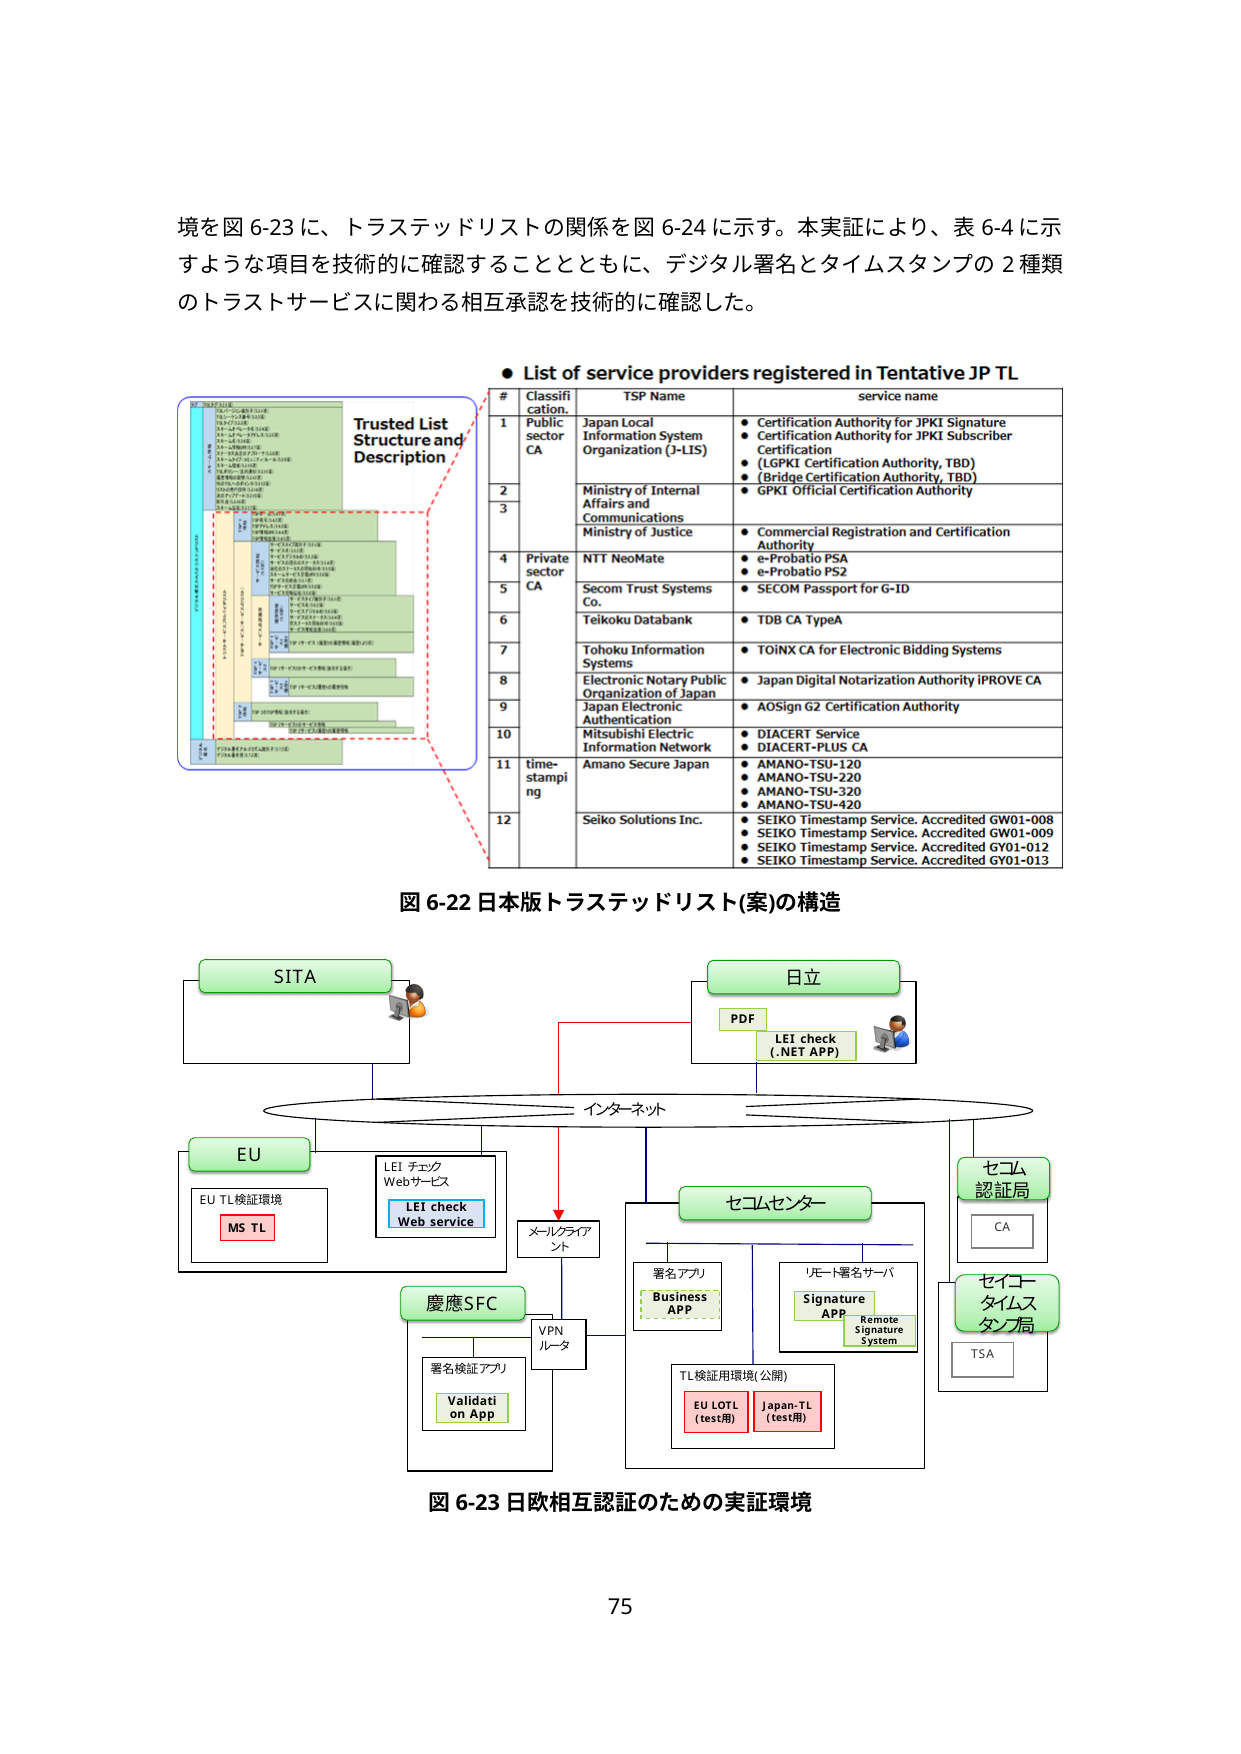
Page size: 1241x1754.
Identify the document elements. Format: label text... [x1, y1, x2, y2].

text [177, 207, 1063, 319]
picture [177, 356, 1064, 874]
